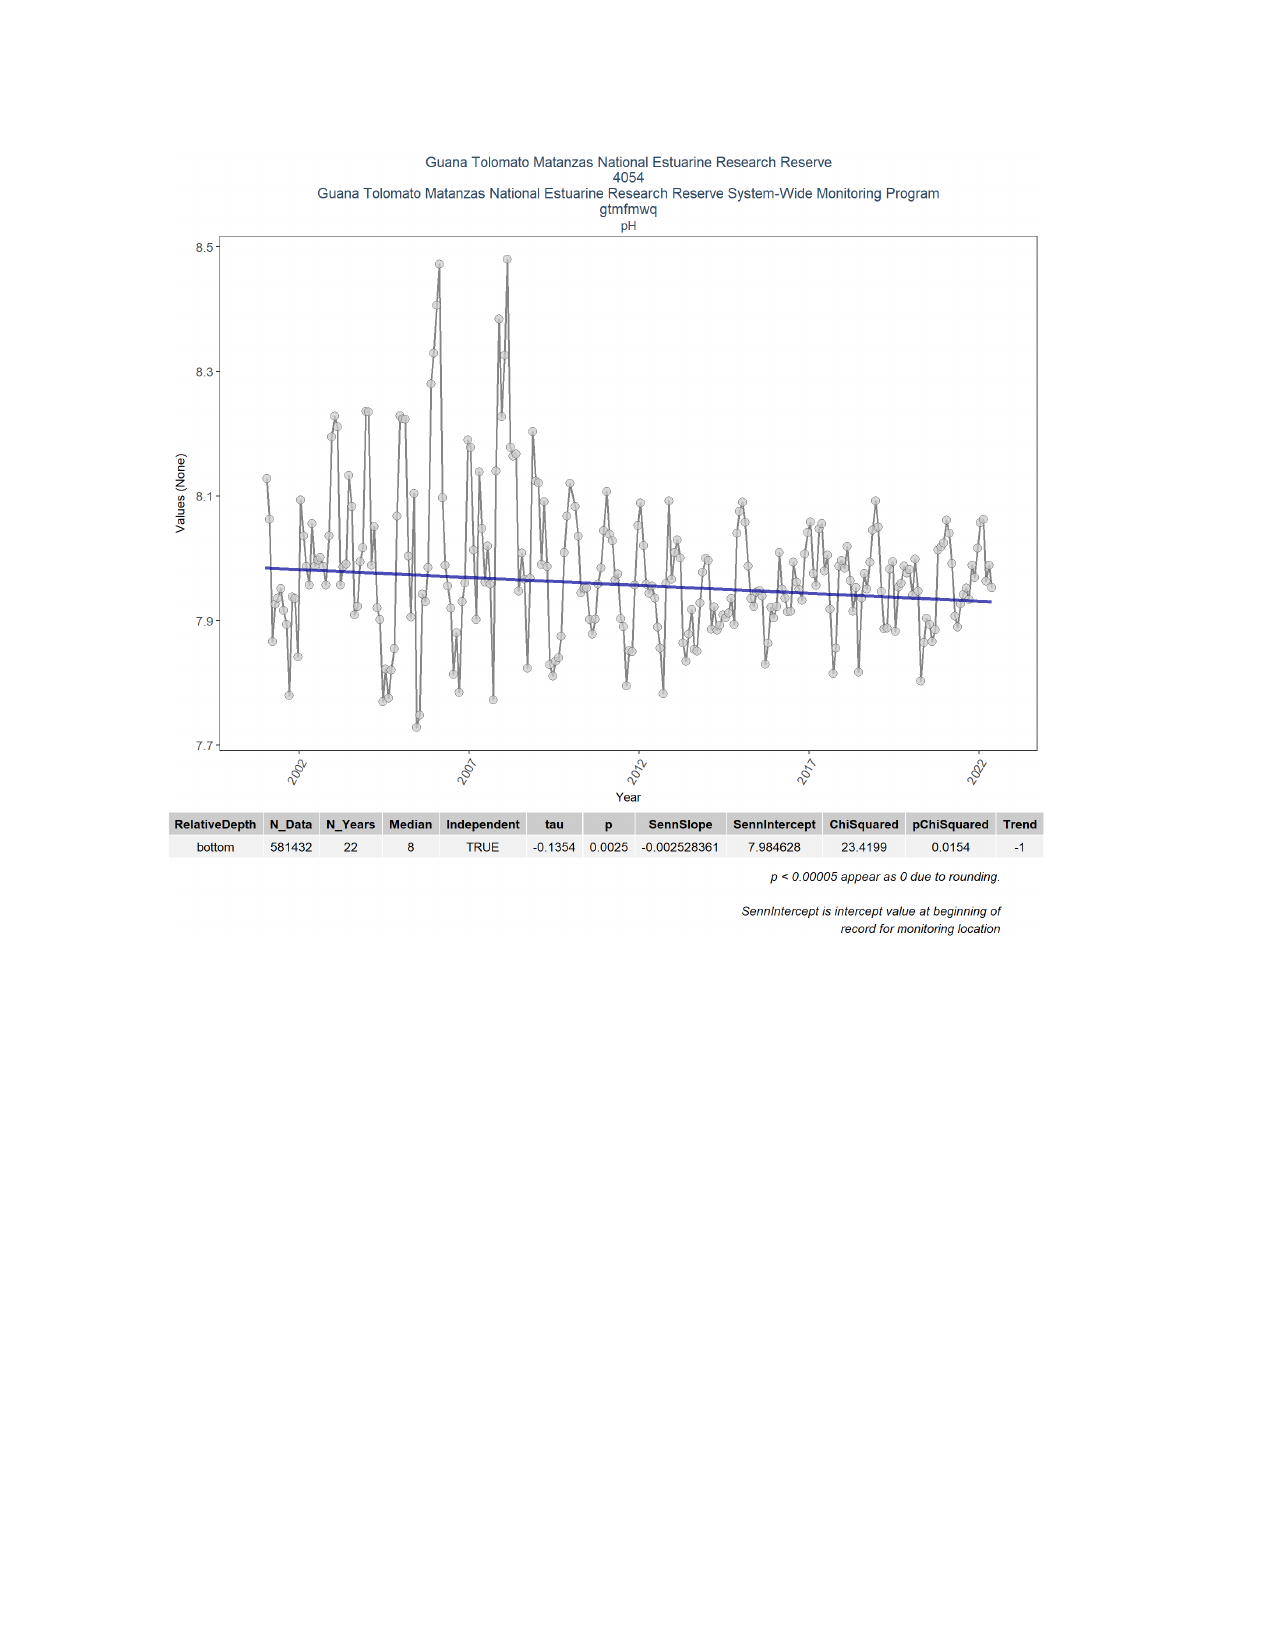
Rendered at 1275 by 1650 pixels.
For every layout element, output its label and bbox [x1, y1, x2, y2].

picture [168, 150, 1044, 938]
